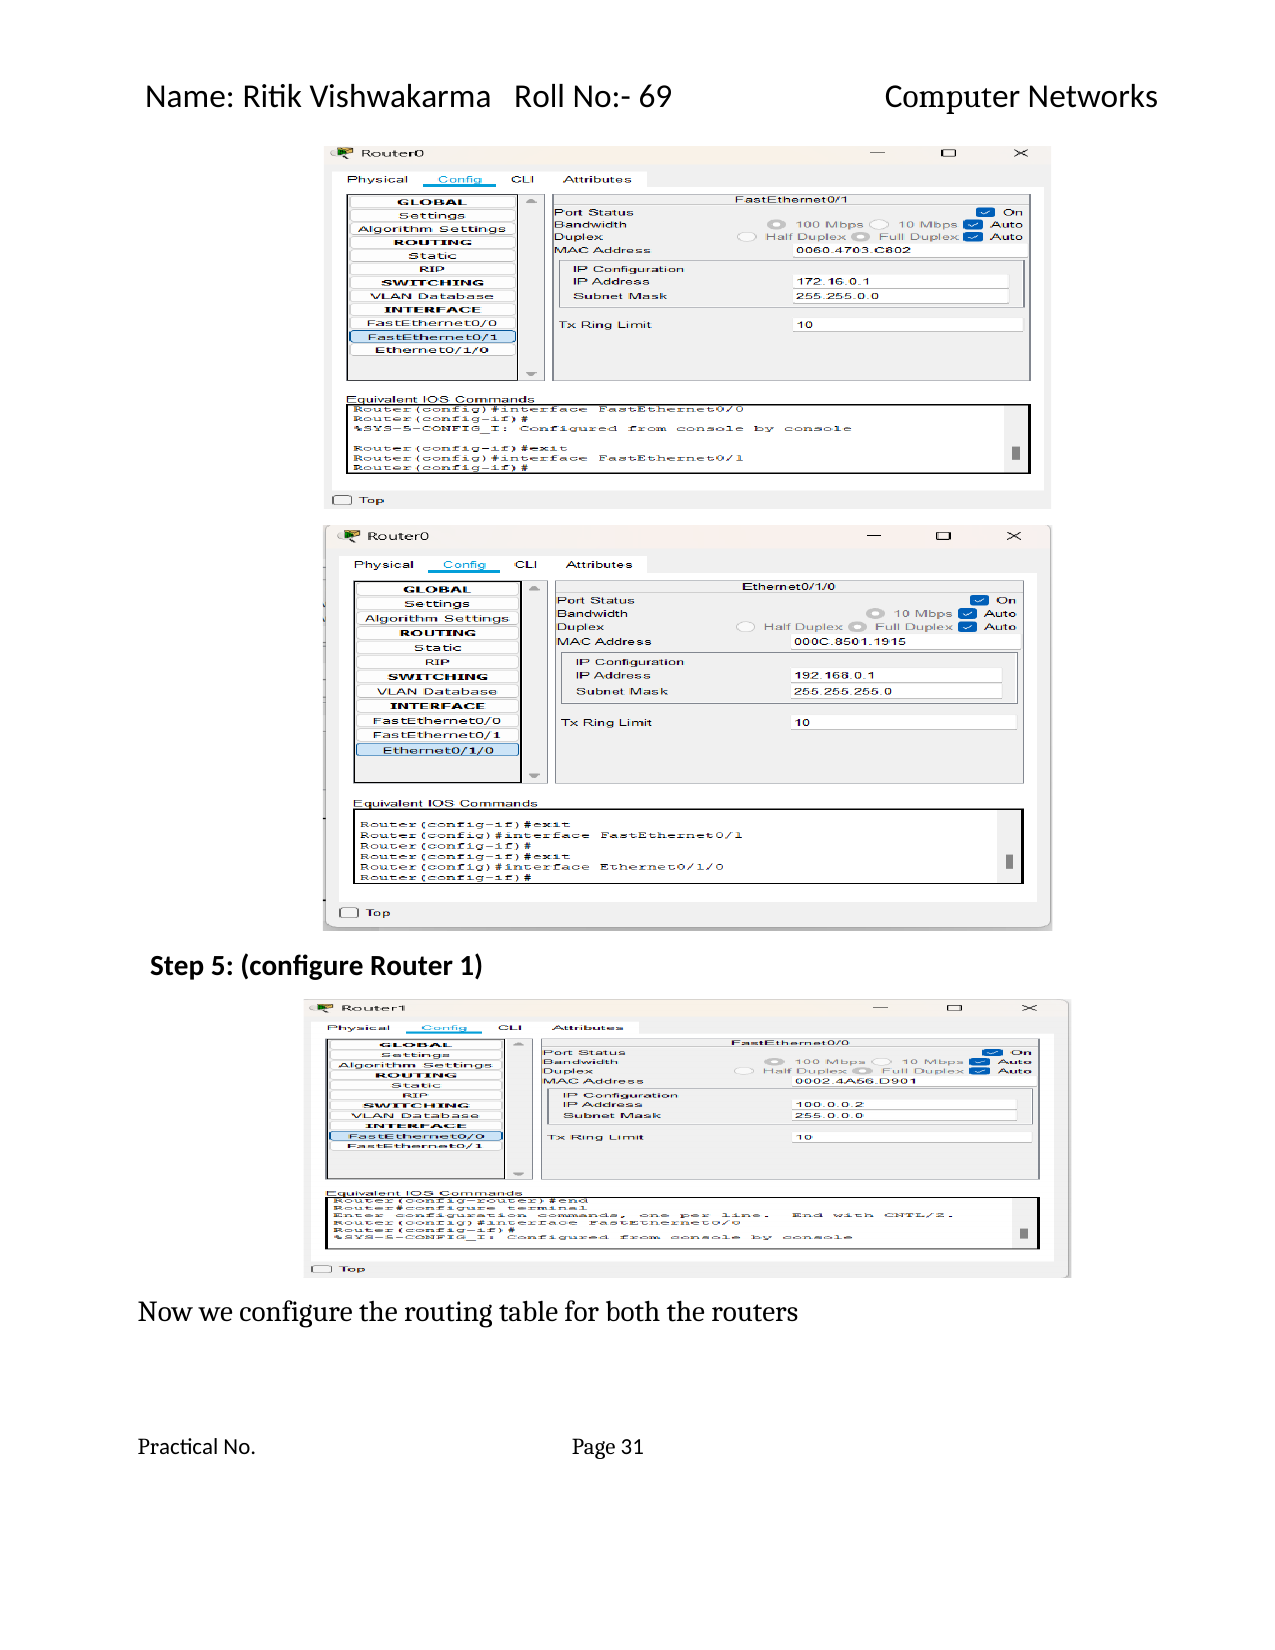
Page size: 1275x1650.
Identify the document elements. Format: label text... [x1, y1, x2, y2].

picture [323, 146, 1052, 509]
picture [322, 525, 1053, 931]
text Now we configure the routing table for both the routers [137, 1295, 1225, 1328]
text Step 5: (configure Router 1) [150, 947, 1225, 982]
picture [303, 999, 1072, 1278]
